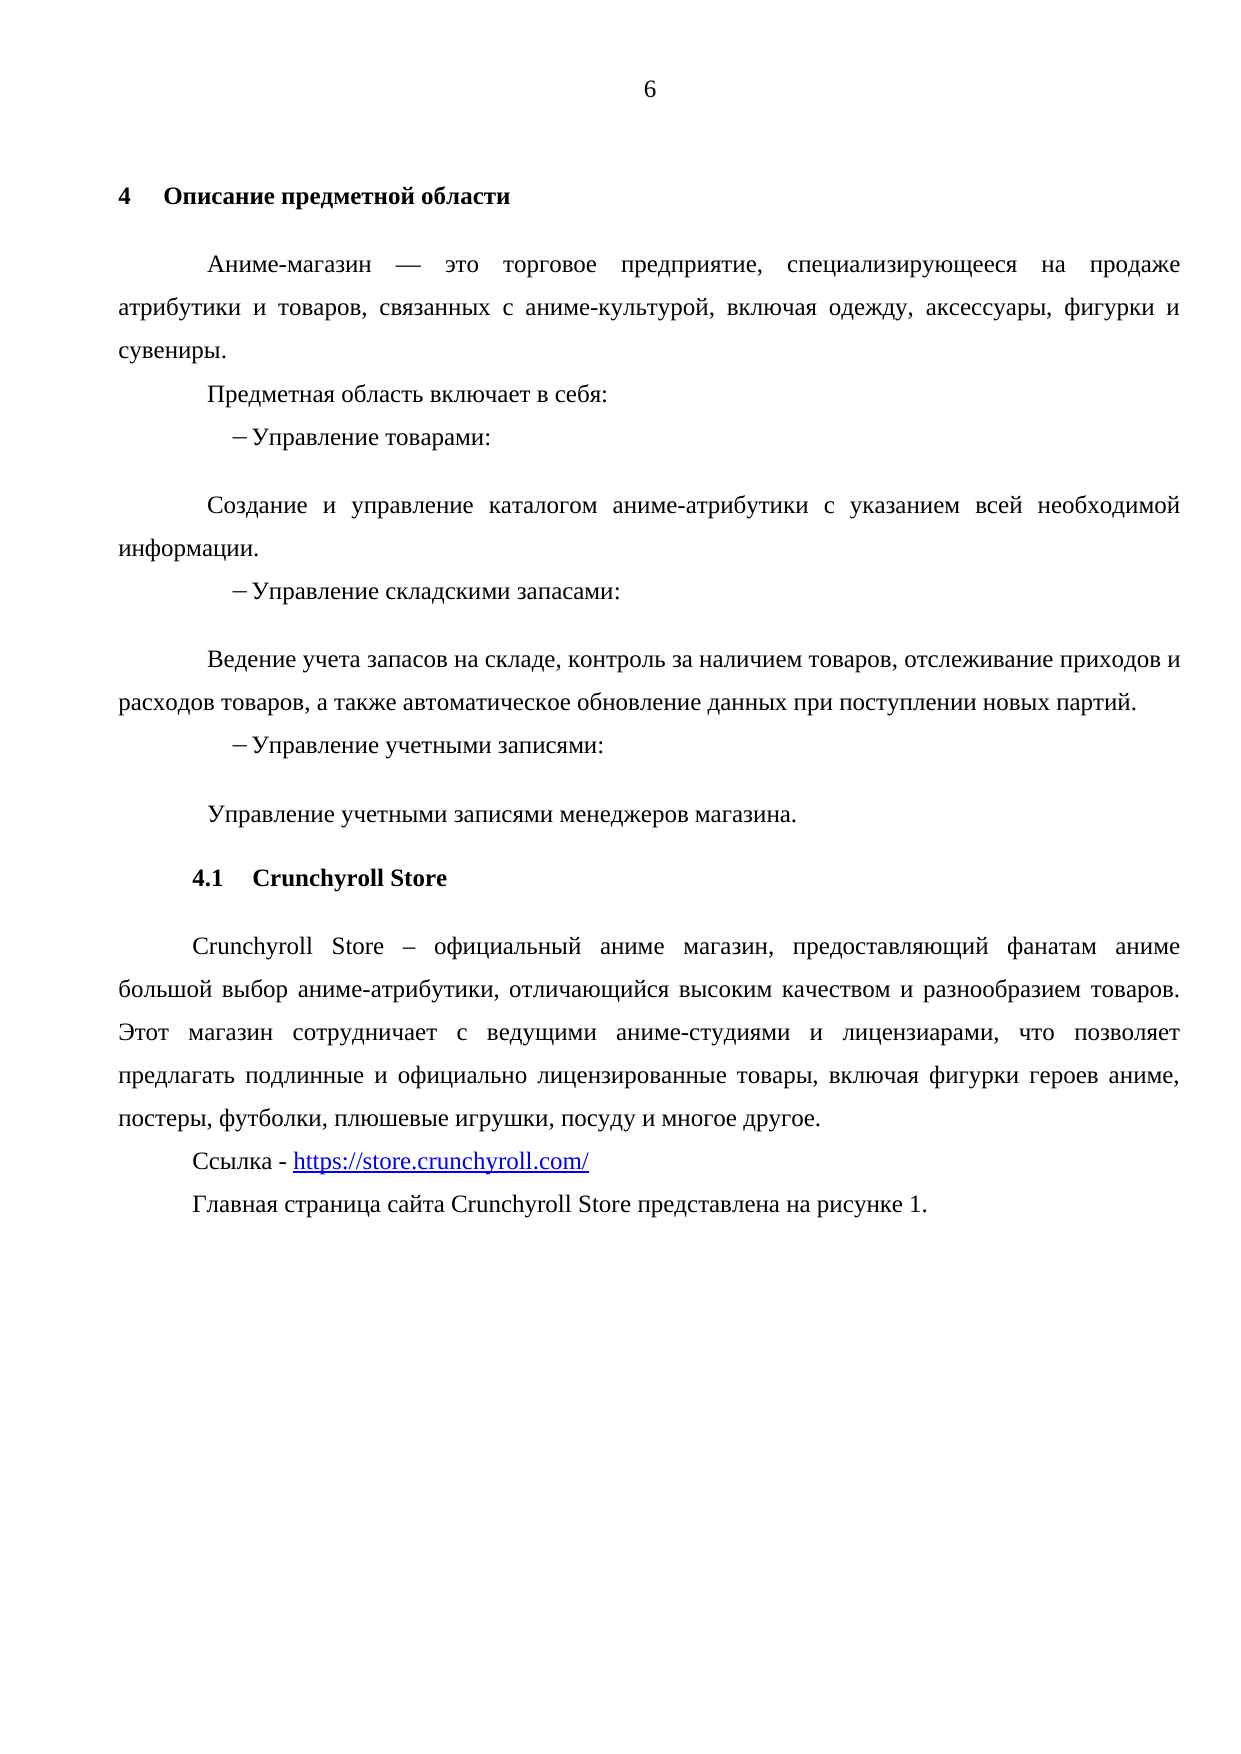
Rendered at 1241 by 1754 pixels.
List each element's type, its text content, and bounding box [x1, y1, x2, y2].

text Главная страница сайта Crunchyroll Store представлена на рисунке 1. [118, 1189, 1181, 1218]
text Создание и управление каталогом аниме-атрибутики с указанием всей необходимой информации. [118, 490, 1181, 562]
subtitle Описание предметной области [118, 181, 1181, 210]
list Управление учетными записями: [229, 731, 1181, 759]
list Управление товарами: [229, 422, 1181, 451]
text Предметная область включает в себя: [118, 379, 1181, 407]
text Ведение учета запасов на складе, контроль за наличием товаров, отслеживание приходов и расходов товаров, а также автоматическое обновление данных при поступлении новых партий. [118, 644, 1181, 716]
text Аниме-магазин — это торговое предприятие, специализирующееся на продаже атрибутики и товаров, связанных с аниме-культурой, включая одежду, аксессуары, фигурки и сувениры. [118, 249, 1181, 364]
text Ссылка - https://store.crunchyroll.com/ [118, 1146, 1181, 1175]
list Управление складскими запасами: [229, 576, 1181, 605]
text Crunchyroll Store – официальный аниме магазин, предоставляющий фанатам аниме большой выбор аниме-атрибутики, отличающийся высоким качеством и разнообразием товаров. Этот магазин сотрудничает с ведущими аниме-студиями и лицензиарами, что позволяет предлагать подлинные и официально лицензированные товары, включая фигурки героев аниме, постеры, футболки, плюшевые игрушки, посуду и многое другое. [118, 931, 1181, 1132]
subtitle Crunchyroll Store [192, 863, 1181, 891]
text Управление учетными записями менеджеров магазина. [118, 799, 1181, 827]
